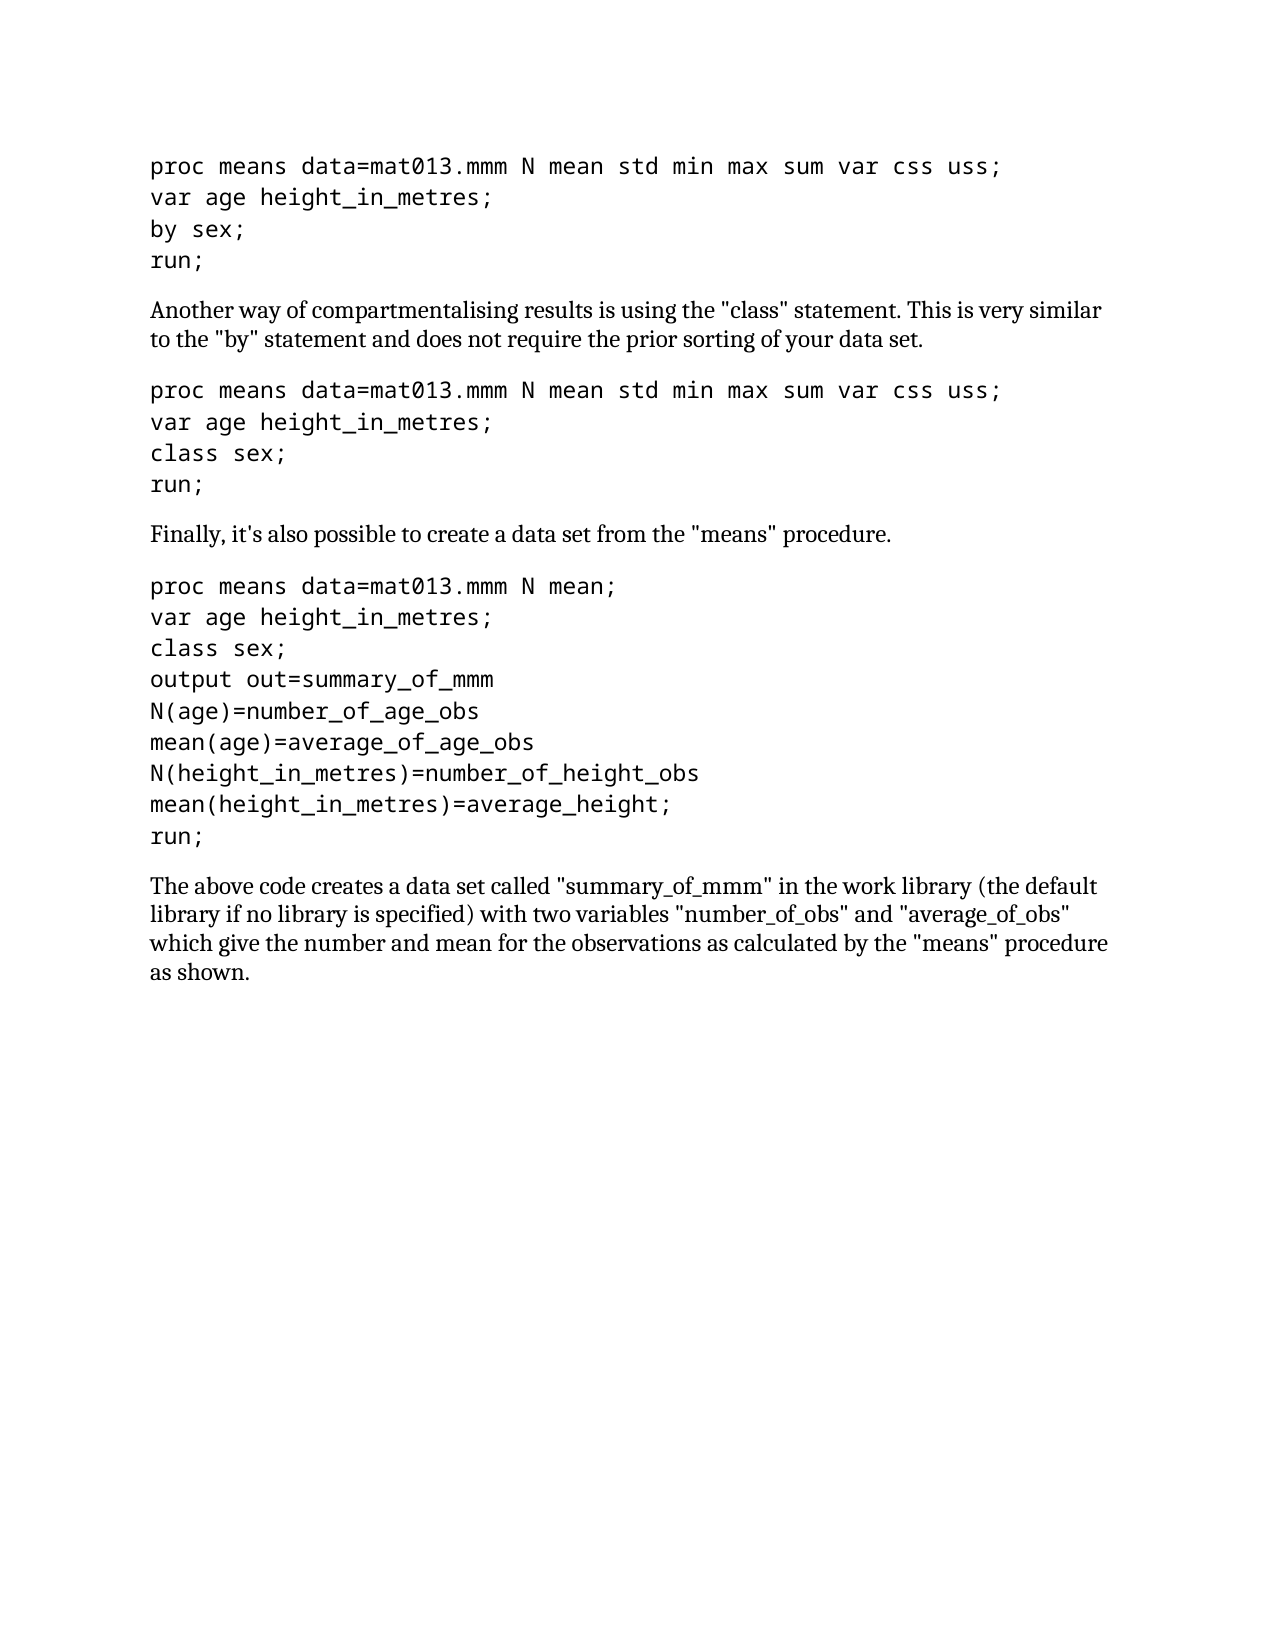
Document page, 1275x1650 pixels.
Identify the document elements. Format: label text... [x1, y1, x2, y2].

text proc means data=mat013.mmm N mean std min max sum var css uss; var age height_in_metres; by sex; run; [150, 150, 1125, 275]
text proc means data=mat013.mmm N mean std min max sum var css uss; var age height_in_metres; class sex; run; [150, 374, 1125, 499]
text proc means data=mat013.mmm N mean; var age height_in_metres; class sex; output out=summary_of_mmm N(age)=number_of_age_obs mean(age)=average_of_age_obs N(height_in_metres)=number_of_height_obs mean(height_in_metres)=average_height; run; [150, 569, 1125, 851]
text Finally, it's also possible to create a data set from the "means" procedure. [150, 520, 1125, 549]
text Another way of compartmentalising results is using the "class" statement. This is very similar to the "by" statement and does not require the prior sorting of your data set. [150, 296, 1125, 353]
text The above code creates a data set called "summary_of_mmm" in the work library (the default library if no library is specified) with two variables "number_of_obs" and "average_of_obs" which give the number and mean for the observations as calculated by the "means" procedure as shown. [150, 872, 1125, 987]
